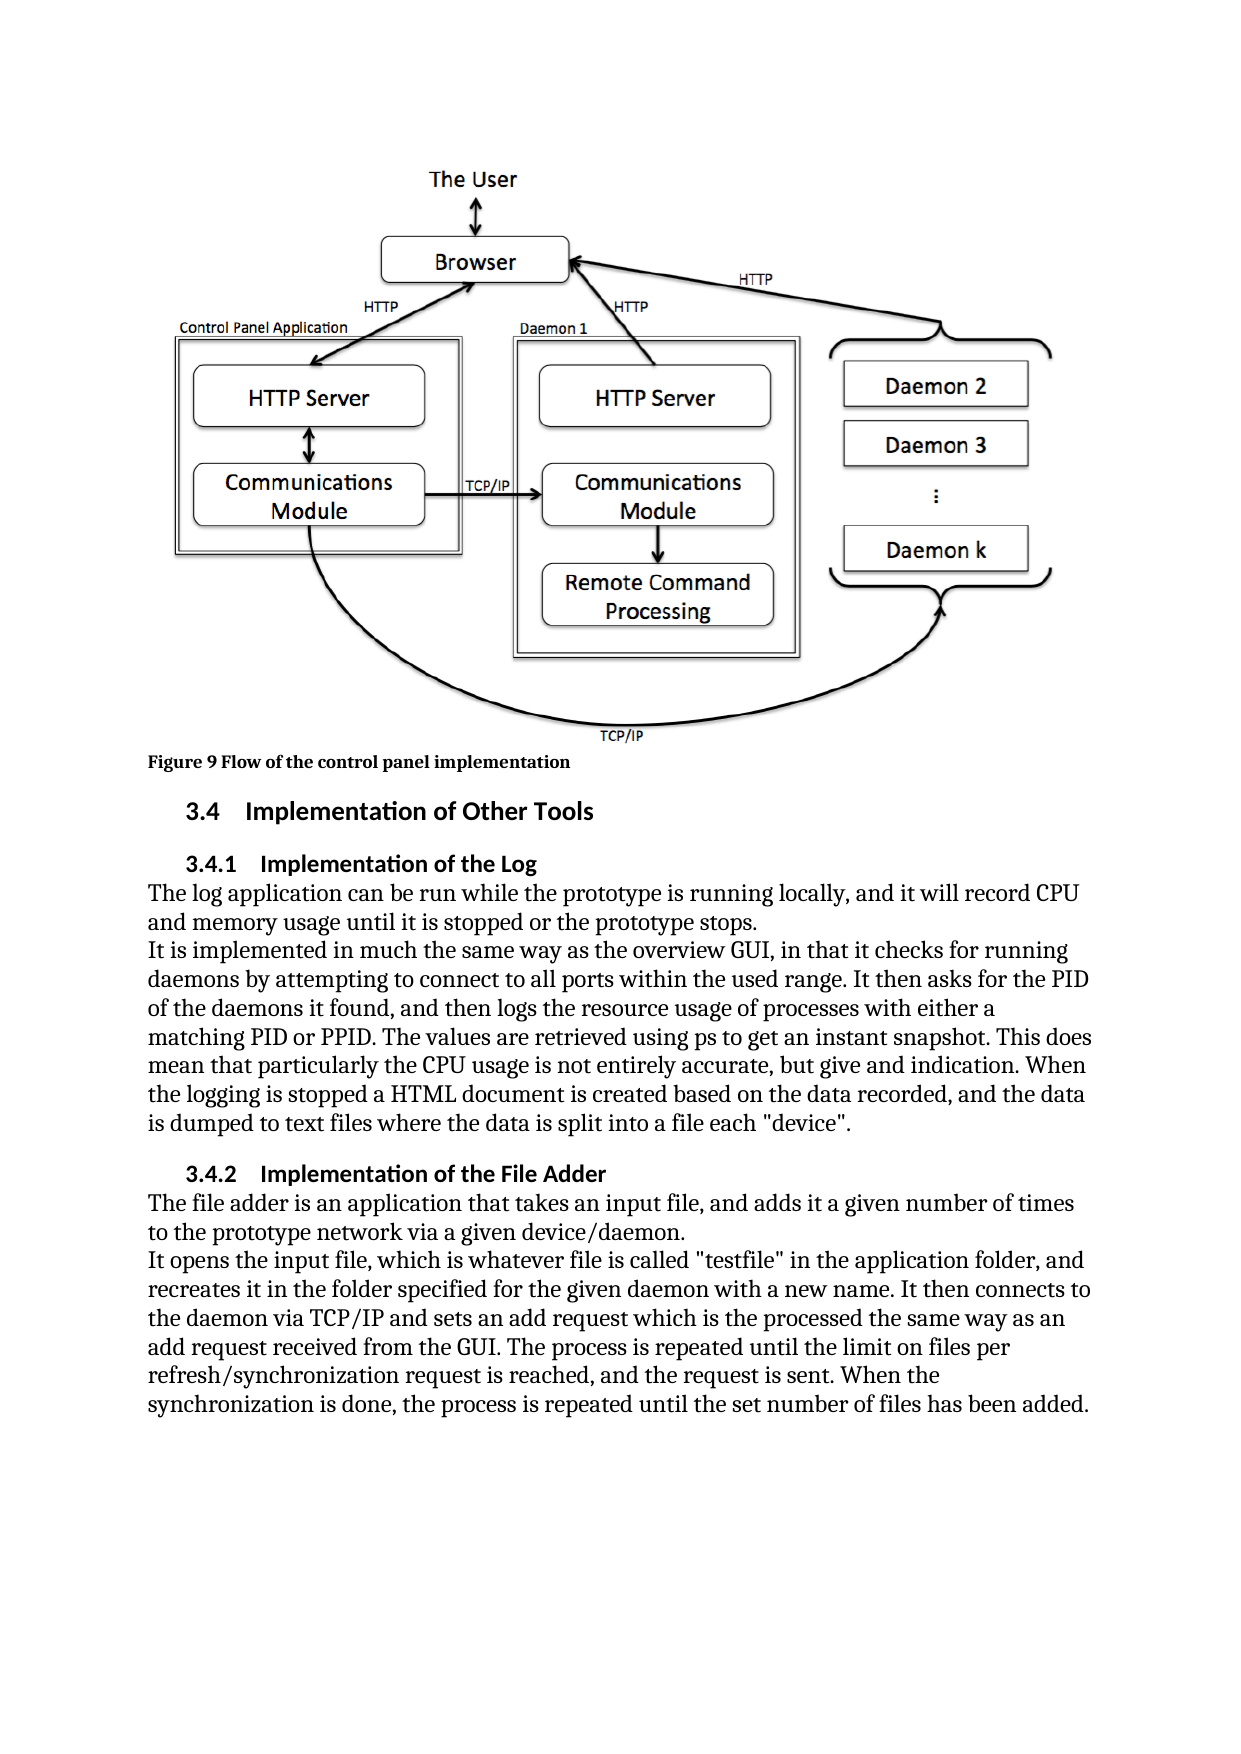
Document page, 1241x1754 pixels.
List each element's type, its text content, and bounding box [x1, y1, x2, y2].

subtitle Implementation of the File Adder [185, 1158, 1092, 1189]
text Figure 9 Flow of the control panel implementation [148, 752, 1092, 773]
text The file adder is an application that takes an input file, and adds it a given number of times to the prototype network via a given device/daemon. [148, 1189, 1092, 1246]
subtitle Implementation of the Log [185, 848, 1092, 879]
text The log application can be run while the prototype is running locally, and it will record CPU and memory usage until it is stopped or the prototype stops. [148, 879, 1092, 936]
text It is implemented in much the same way as the overview GUI, in that it checks for running daemons by attempting to connect to all ports within the used range. It then asks for the PID of the daemons it found, and then logs the resource usage of processes with either a matching PID or PPID. The values are retrieved using ps to get an instant snapshot. This does mean that particularly the CPU usage is not entirely accurate, but give and indication. When the logging is stopped a HTML document is created based on the data recorded, and the data is dumped to text files where the data is split into a file each "device". [148, 936, 1092, 1137]
picture [148, 147, 1093, 752]
text It opens the input file, which is whatever file is called "testfile" in the application folder, and recreates it in the folder specified for the given daemon with a new name. It then connects to the daemon via TCP/IP and sets an add request which is the processed the same way as an add request received from the GUI. The process is repeated until the limit on files per refresh/synchronization request is reached, and the request is sent. When the synchronization is done, the process is repeated until the set number of files has been added. [148, 1246, 1092, 1419]
subtitle Implementation of Other Tools [185, 794, 1092, 827]
